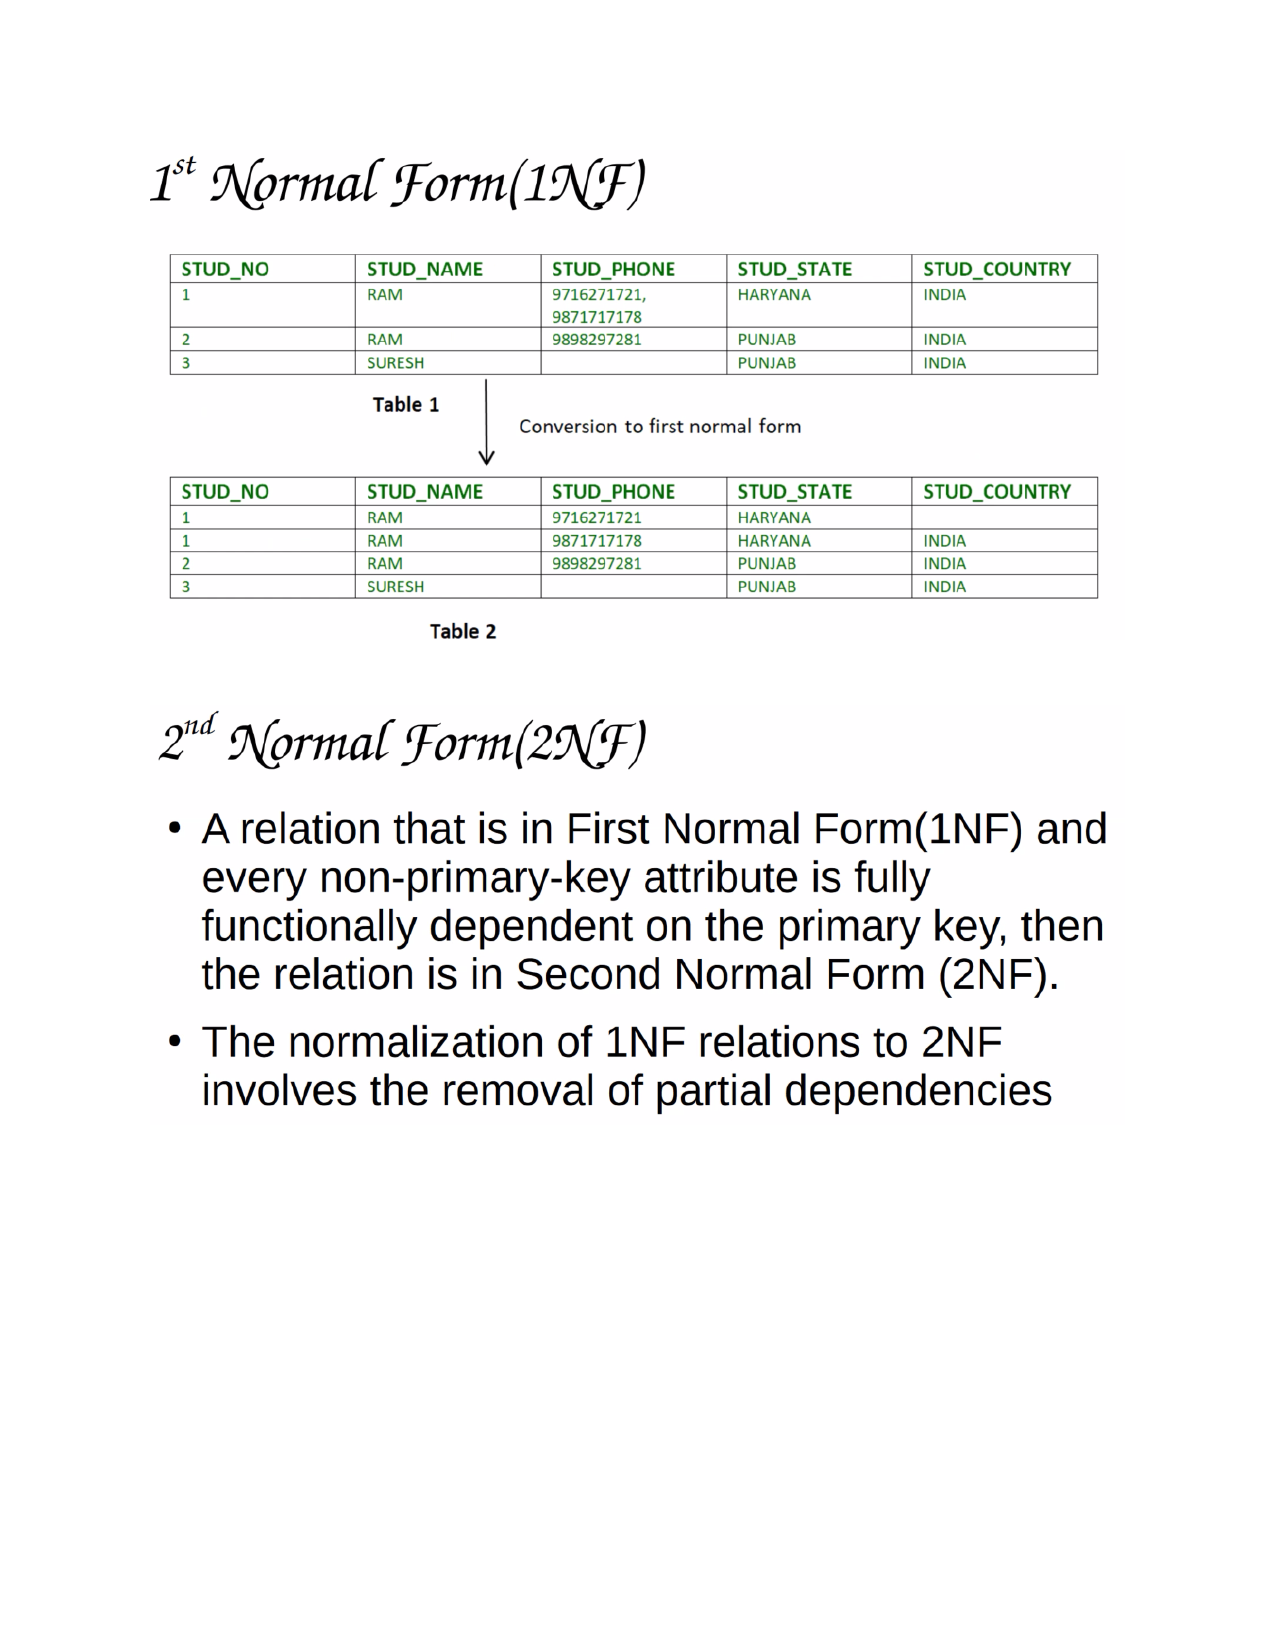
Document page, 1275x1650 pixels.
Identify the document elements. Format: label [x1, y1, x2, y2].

picture [150, 150, 1125, 640]
picture [150, 705, 1125, 1125]
